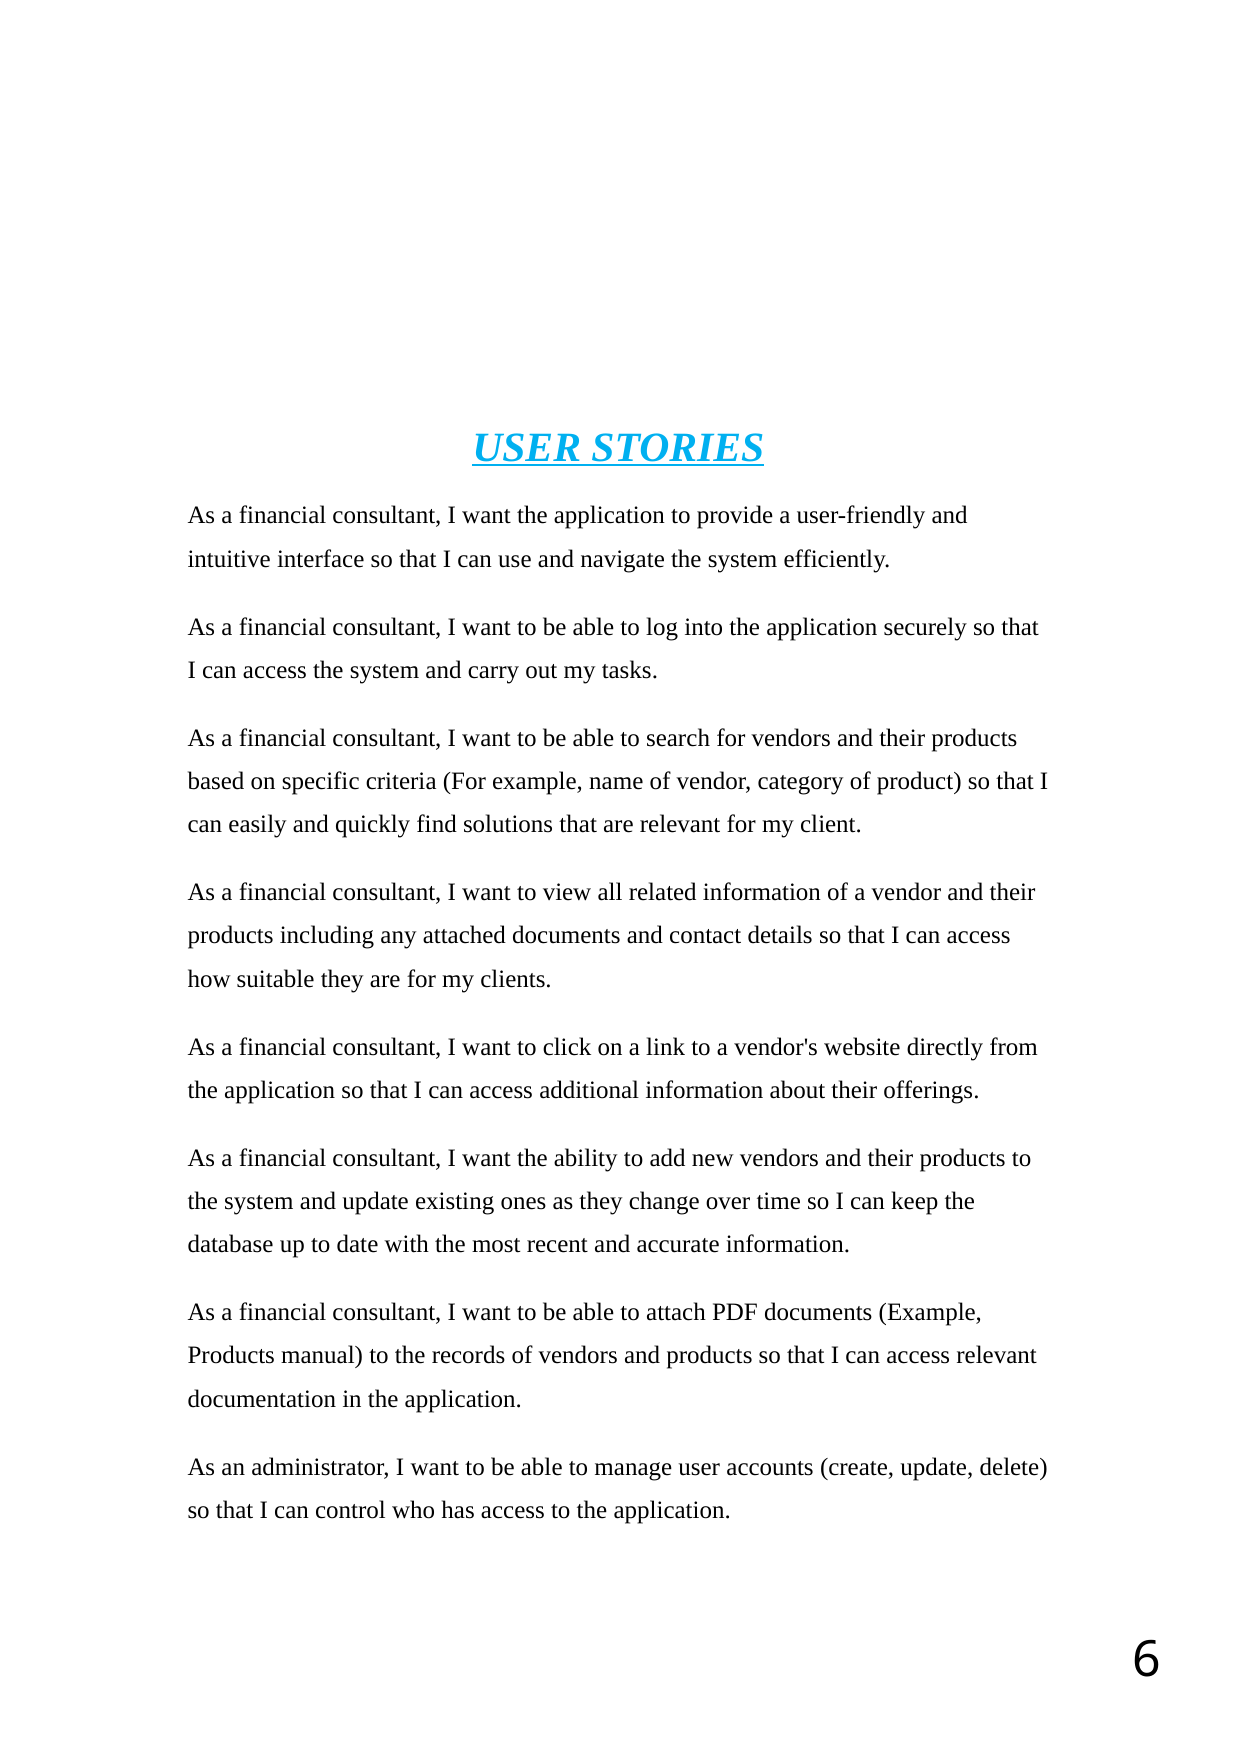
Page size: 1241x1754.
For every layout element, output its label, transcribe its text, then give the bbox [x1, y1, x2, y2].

text As a financial consultant, I want to click on a link to a vendor's website directly from the application so that I can access additional information about their offerings. [187, 1032, 1053, 1104]
text As a financial consultant, I want the ability to add new vendors and their products to the system and update existing ones as they change over time so I can keep the database up to date with the most recent and accurate information. [187, 1143, 1053, 1258]
text As a financial consultant, I want to be able to search for vendors and their products based on specific criteria (For example, name of vendor, category of product) so that I can easily and quickly find solutions that are relevant for my client. [187, 723, 1053, 838]
subtitle USER STORIES [187, 422, 1053, 470]
text As a financial consultant, I want to be able to attach PDF documents (Example, Products manual) to the records of vendors and products so that I can access relevant documentation in the application. [187, 1297, 1053, 1412]
text As a financial consultant, I want to view all related information of a vendor and their products including any attached documents and contact details so that I can access how suitable they are for my clients. [187, 877, 1053, 992]
text As an administrator, I want to be able to manage user accounts (create, update, delete) so that I can control who has access to the application. [187, 1452, 1053, 1524]
text As a financial consultant, I want to be able to log into the application securely so that I can access the system and carry out my tasks. [187, 612, 1053, 684]
text As a financial consultant, I want the application to provide a user-friendly and intuitive interface so that I can use and navigate the system efficiently. [187, 501, 1053, 572]
